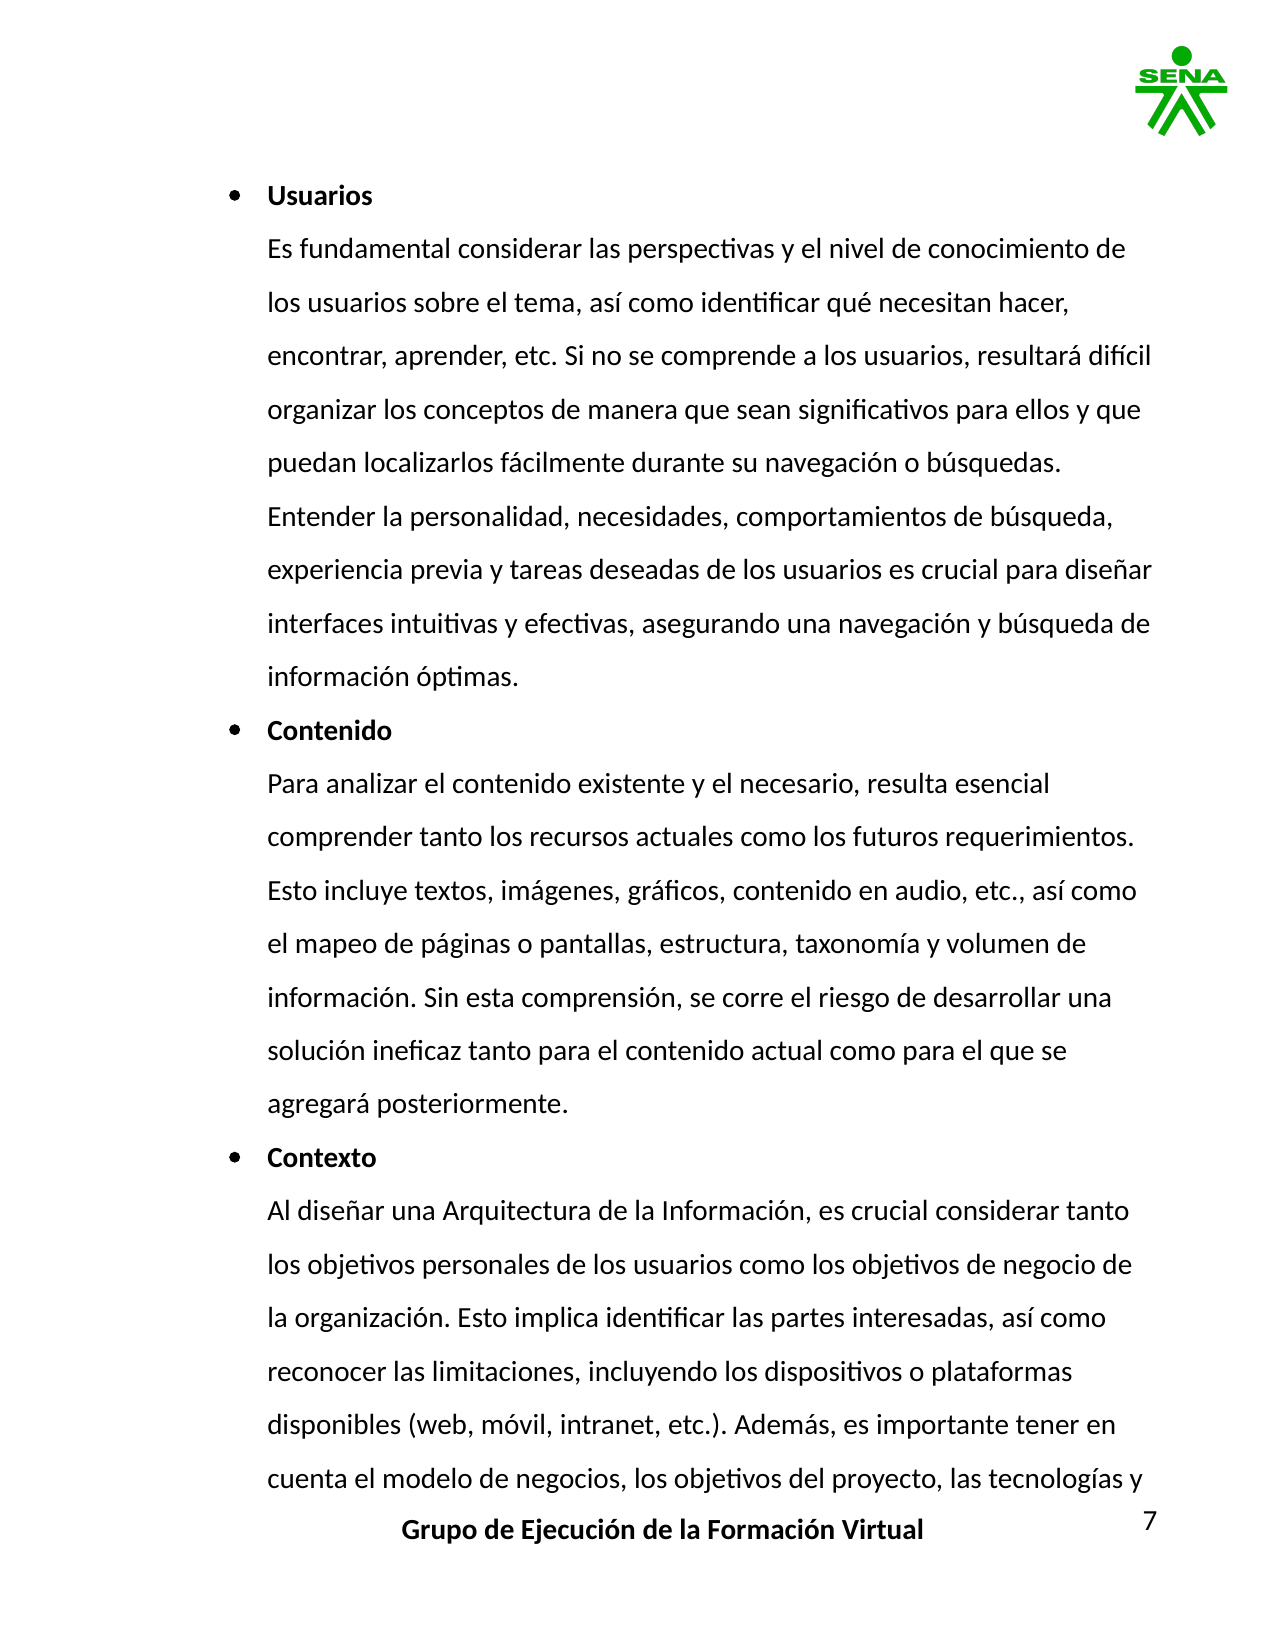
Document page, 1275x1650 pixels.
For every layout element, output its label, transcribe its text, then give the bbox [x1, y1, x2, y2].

list Usuarios [229, 177, 1157, 213]
list Para analizar el contenido existente y el necesario, resulta esencial comprender tanto los recursos actuales como los futuros requerimientos. Esto incluye textos, imágenes, gráficos, contenido en audio, etc., así como el mapeo de páginas o pantallas, estructura, taxonomía y volumen de información. Sin esta comprensión, se corre el riesgo de desarrollar una solución ineficaz tanto para el contenido actual como para el que se agregará posteriormente. [267, 765, 1157, 1121]
picture [1135, 46, 1228, 136]
list Contenido [229, 712, 1157, 747]
list Entender la personalidad, necesidades, comportamientos de búsqueda, experiencia previa y tareas deseadas de los usuarios es crucial para diseñar interfaces intuitivas y efectivas, asegurando una navegación y búsqueda de información óptimas. [267, 498, 1157, 694]
list Contexto [229, 1139, 1157, 1175]
list Es fundamental considerar las perspectivas y el nivel de conocimiento de los usuarios sobre el tema, así como identificar qué necesitan hacer, encontrar, aprender, etc. Si no se comprende a los usuarios, resultará difícil organizar los conceptos de manera que sean significativos para ellos y que puedan localizarlos fácilmente durante su navegación o búsquedas. [267, 231, 1157, 480]
